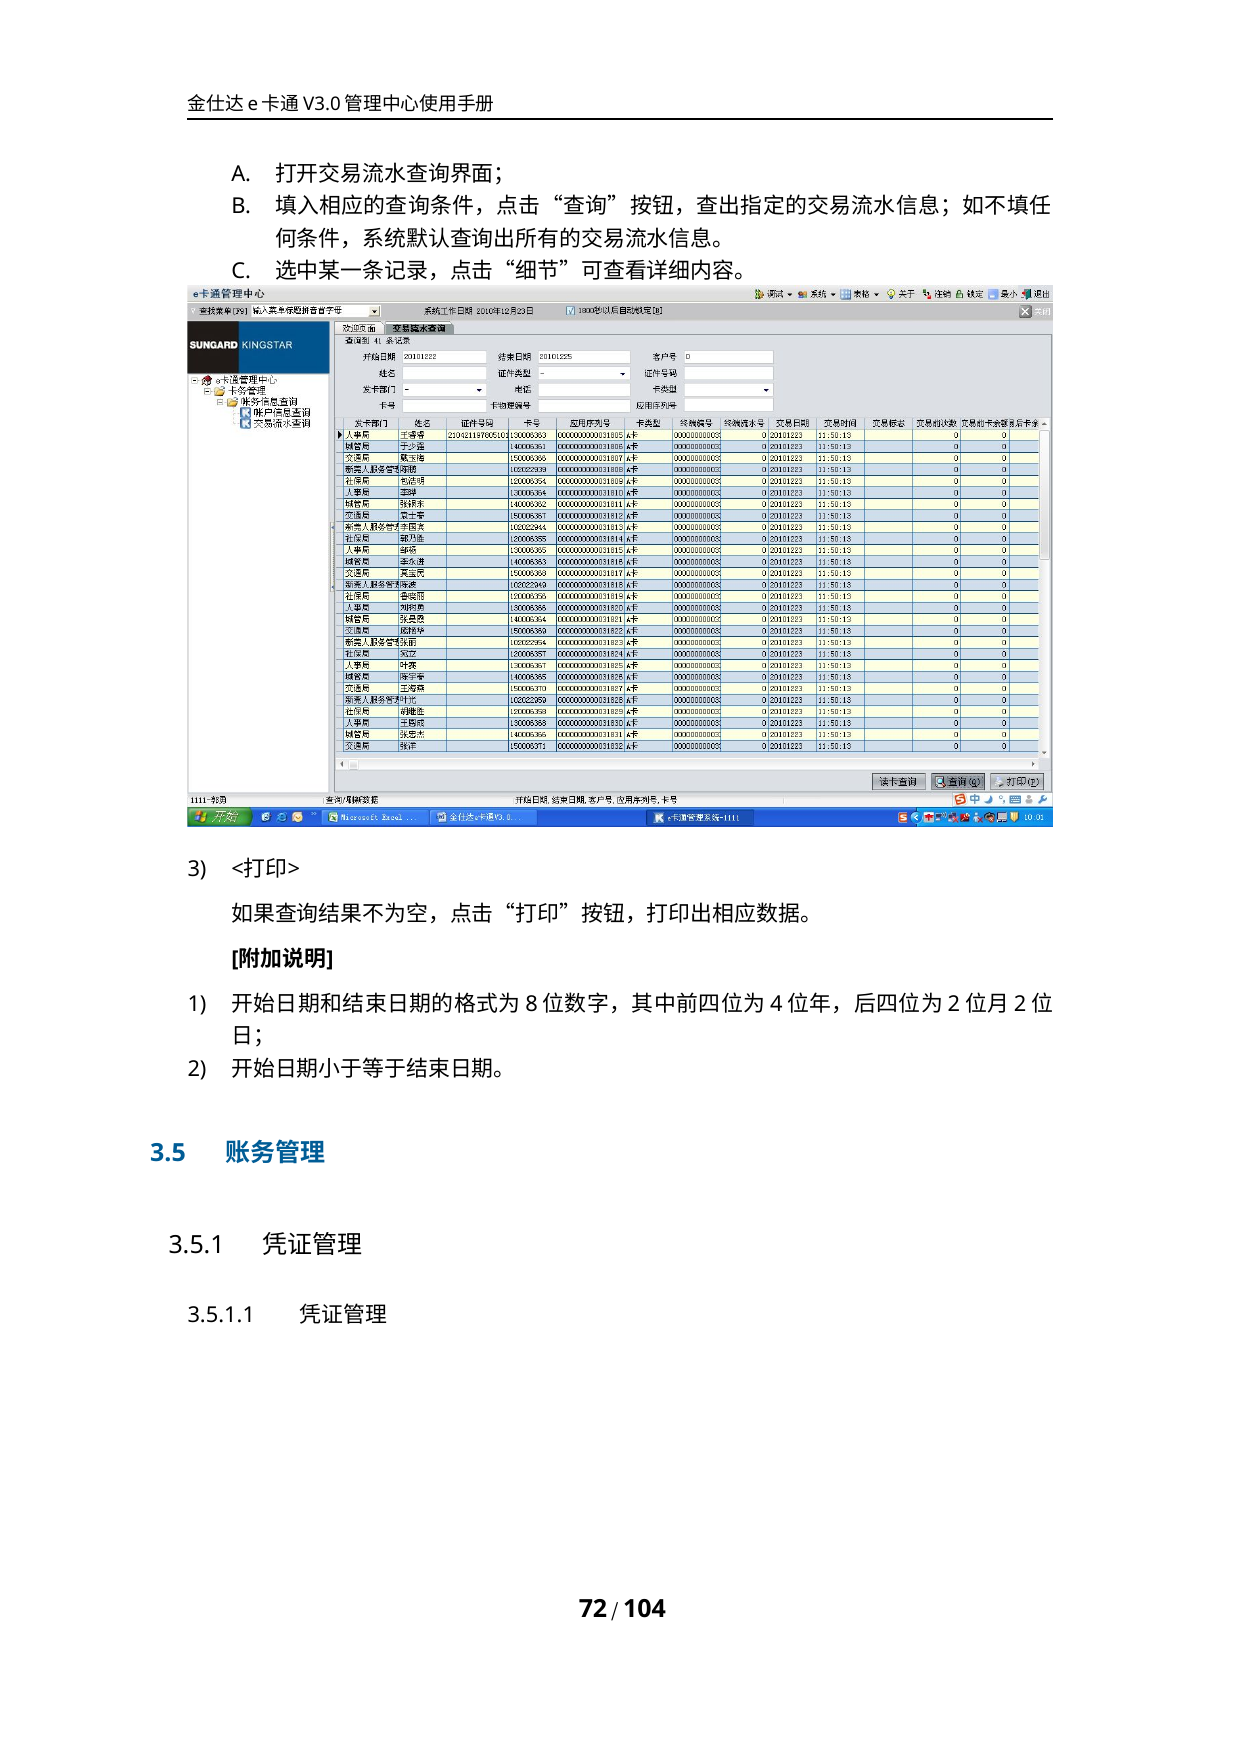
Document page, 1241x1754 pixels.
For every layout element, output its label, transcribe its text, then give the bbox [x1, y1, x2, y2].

list 打开交易流水查询界面； [231, 156, 1053, 188]
list 开始日期和结束日期的格式为8位数字，其中前四位为4位年，后四位为2位月2位日； [187, 986, 1053, 1051]
list <打印> [187, 851, 1053, 883]
text 如果查询结果不为空，点击“打印”按钮，打印出相应数据。 [187, 896, 1053, 928]
list 填入相应的查询条件，点击“查询”按钮，查出指定的交易流水信息；如不填任何条件，系统默认查询出所有的交易流水信息。 [231, 188, 1053, 253]
list 开始日期小于等于结束日期。 [187, 1051, 1053, 1083]
list 凭证管理 [168, 1211, 1053, 1276]
text [附加说明] [187, 941, 1053, 973]
list 选中某一条记录，点击“细节”可查看详细内容。 [231, 253, 1053, 285]
list 凭证管理 [187, 1297, 1053, 1329]
list 账务管理 [150, 1118, 1053, 1183]
picture [187, 285, 1053, 827]
